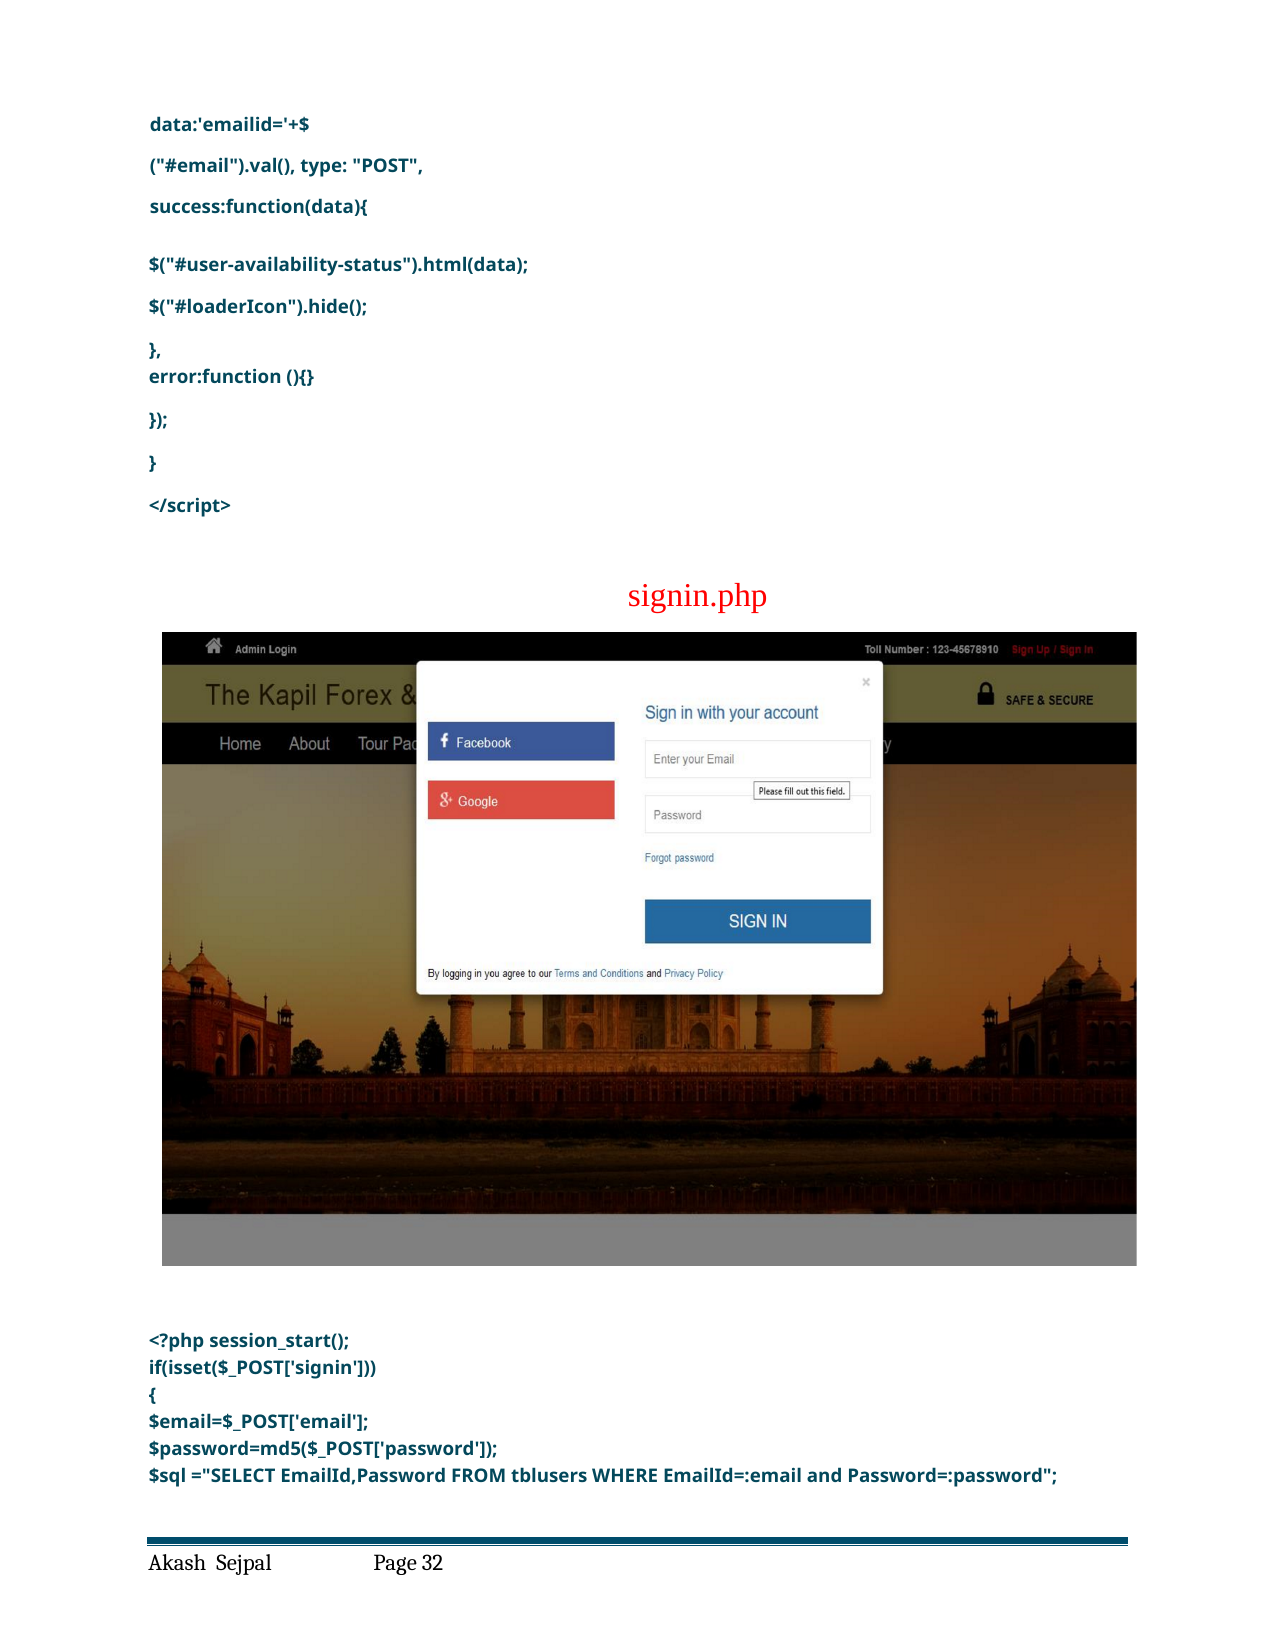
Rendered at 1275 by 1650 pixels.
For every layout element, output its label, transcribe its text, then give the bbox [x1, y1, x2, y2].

text $("#loaderIcon").hide(); [148, 294, 1247, 319]
picture [161, 631, 1137, 1266]
text $password=md5($_POST['password']); [148, 1436, 1247, 1461]
text if(isset($_POST['signin'])) [148, 1354, 1247, 1379]
text { [148, 1381, 1247, 1407]
text $("#user-availability-status").html(data); [148, 251, 1247, 276]
text $sql ="SELECT EmailId,Password FROM tblusers WHERE EmailId=:email and Password=:password"; [148, 1463, 1247, 1488]
text $email=$_POST['email']; [148, 1408, 1247, 1434]
text <?php session_start(); [148, 1327, 352, 1352]
text }, [148, 337, 1247, 362]
text }); [148, 407, 1247, 432]
text signin.php [148, 575, 1247, 613]
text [148, 111, 451, 219]
text error:function (){} [148, 364, 1247, 389]
text </script> [148, 492, 1247, 518]
text } [148, 449, 1247, 475]
